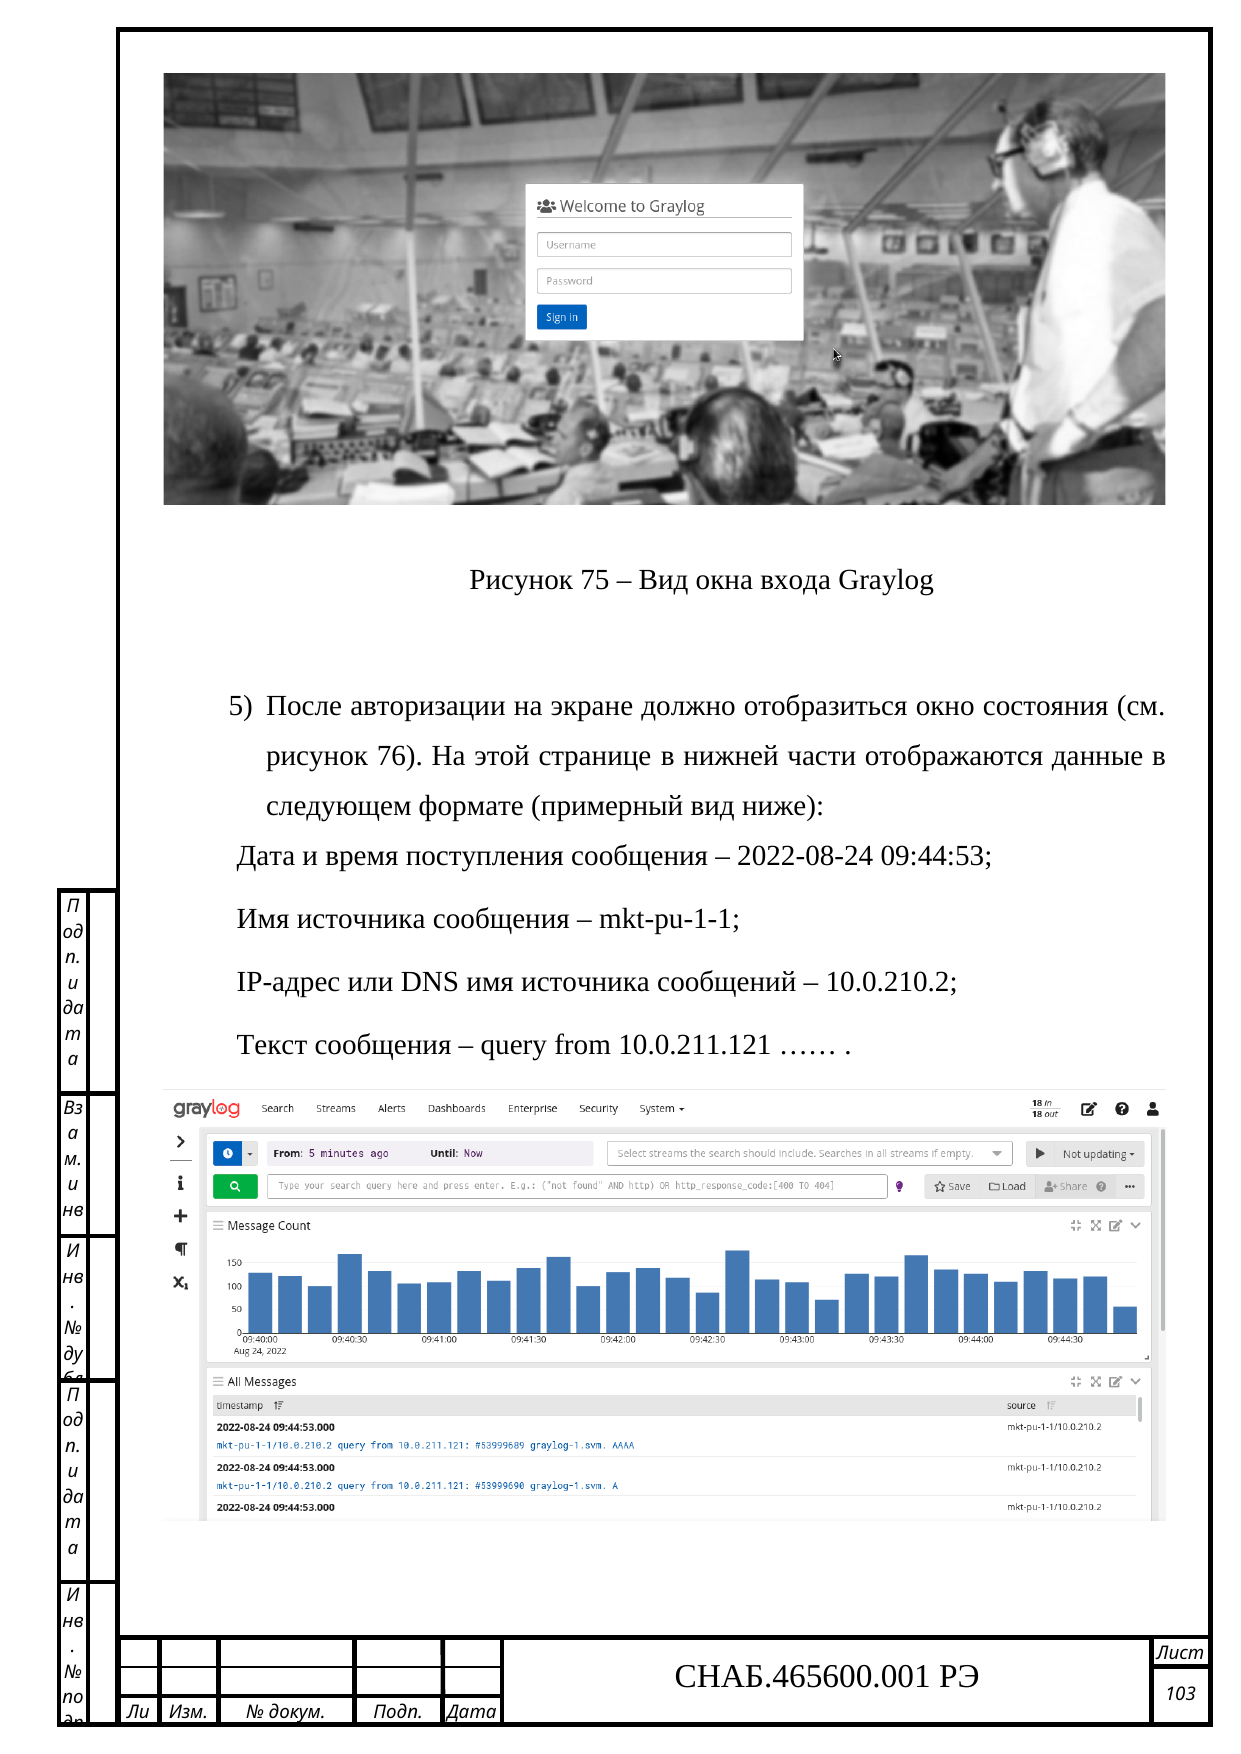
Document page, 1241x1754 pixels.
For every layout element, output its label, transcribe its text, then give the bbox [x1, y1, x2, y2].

list После авторизации на экране должно отобразиться окно состояния (см. рисунок 76). На этой странице в нижней части отображаются данные в следующем формате (примерный вид ниже): [228, 688, 1166, 822]
text Имя источника сообщения – mkt-pu-1-1; [162, 901, 1166, 935]
text Дата и время поступления сообщения – 2022-08-24 09:44:53; [162, 838, 1166, 872]
text Текст сообщения – query from 10.0.211.121 …… . [162, 1027, 1166, 1061]
text Рисунок 75 – Вид окна входа Graylog [162, 562, 1166, 596]
picture [162, 1089, 1167, 1521]
picture [163, 73, 1166, 505]
text IP-адрес или DNS имя источника сообщений – 10.0.210.2; [162, 964, 1166, 998]
